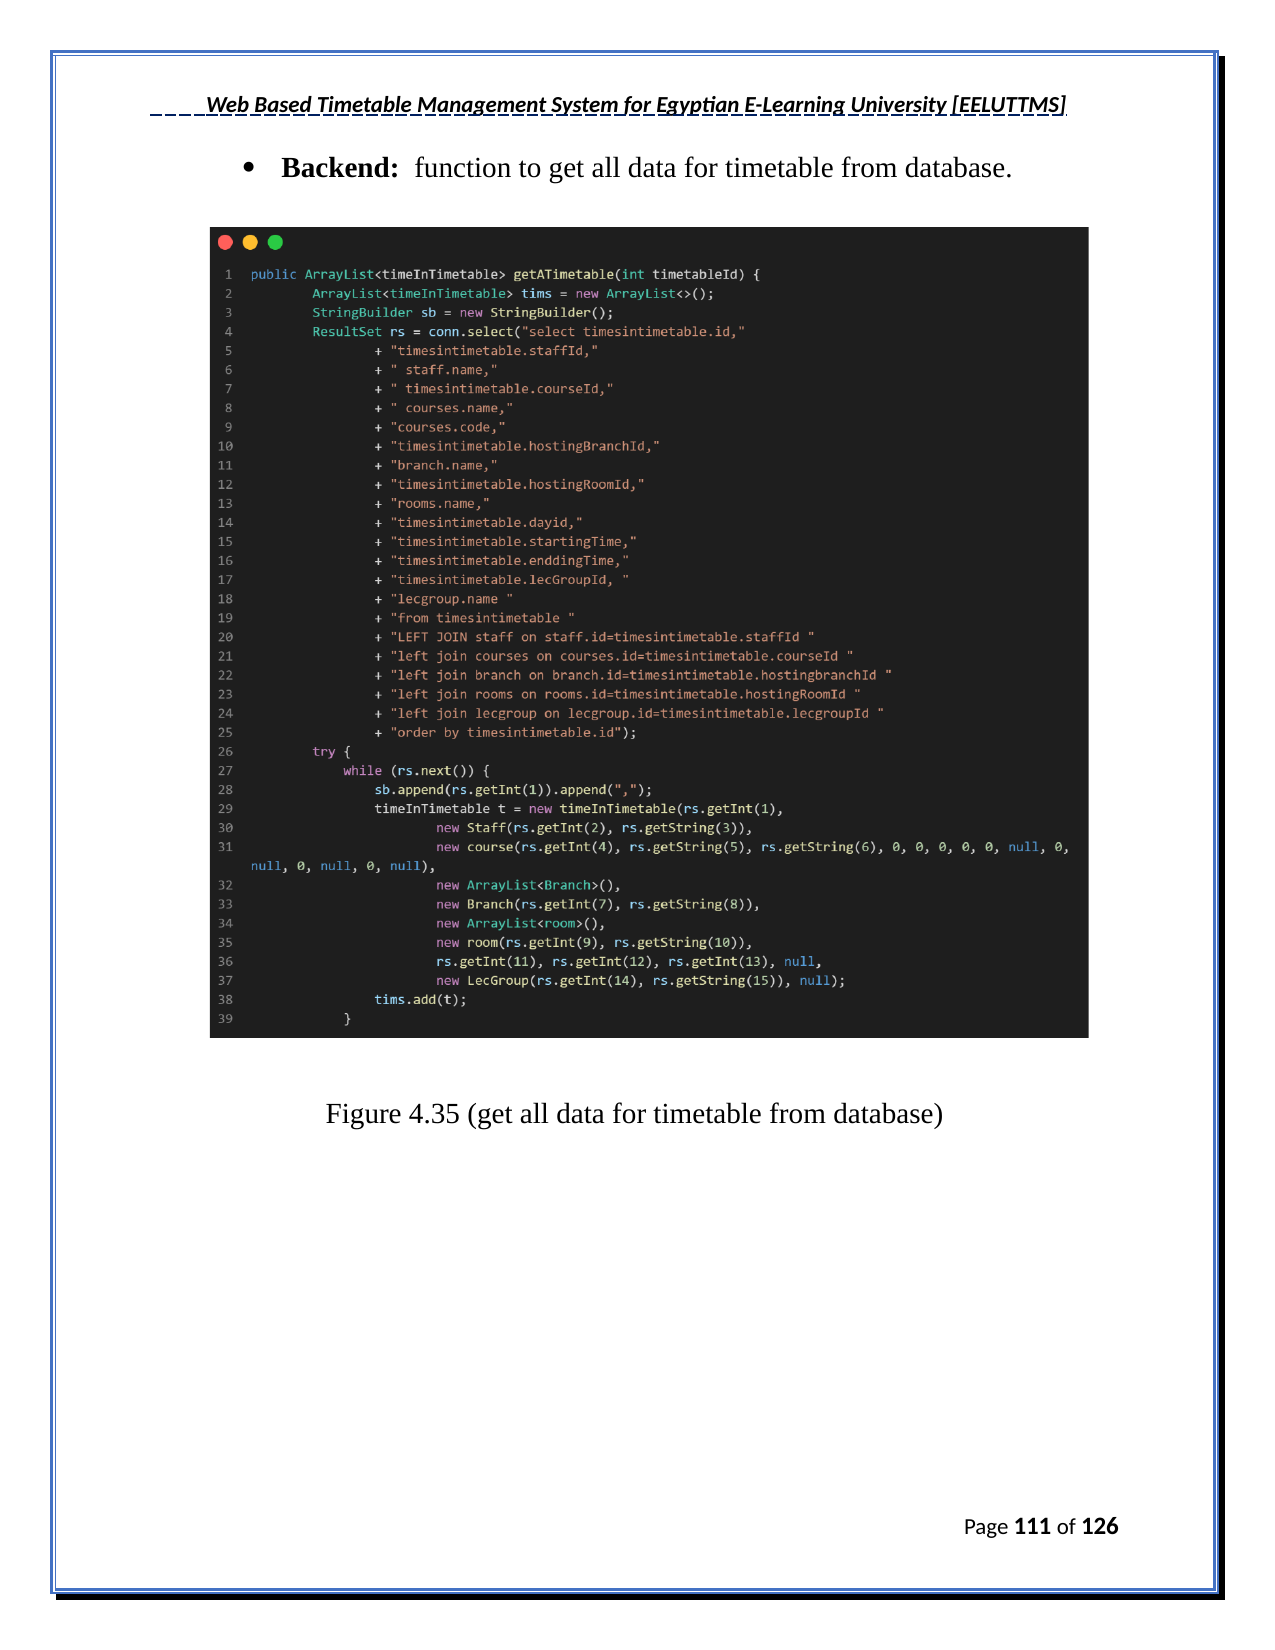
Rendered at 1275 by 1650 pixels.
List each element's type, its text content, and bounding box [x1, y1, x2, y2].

picture [209, 227, 1089, 1038]
list Backend: function to get all data for timetable from database. [244, 150, 1119, 184]
text Figure 4.35 (get all data for timetable from database) [150, 1096, 1119, 1129]
